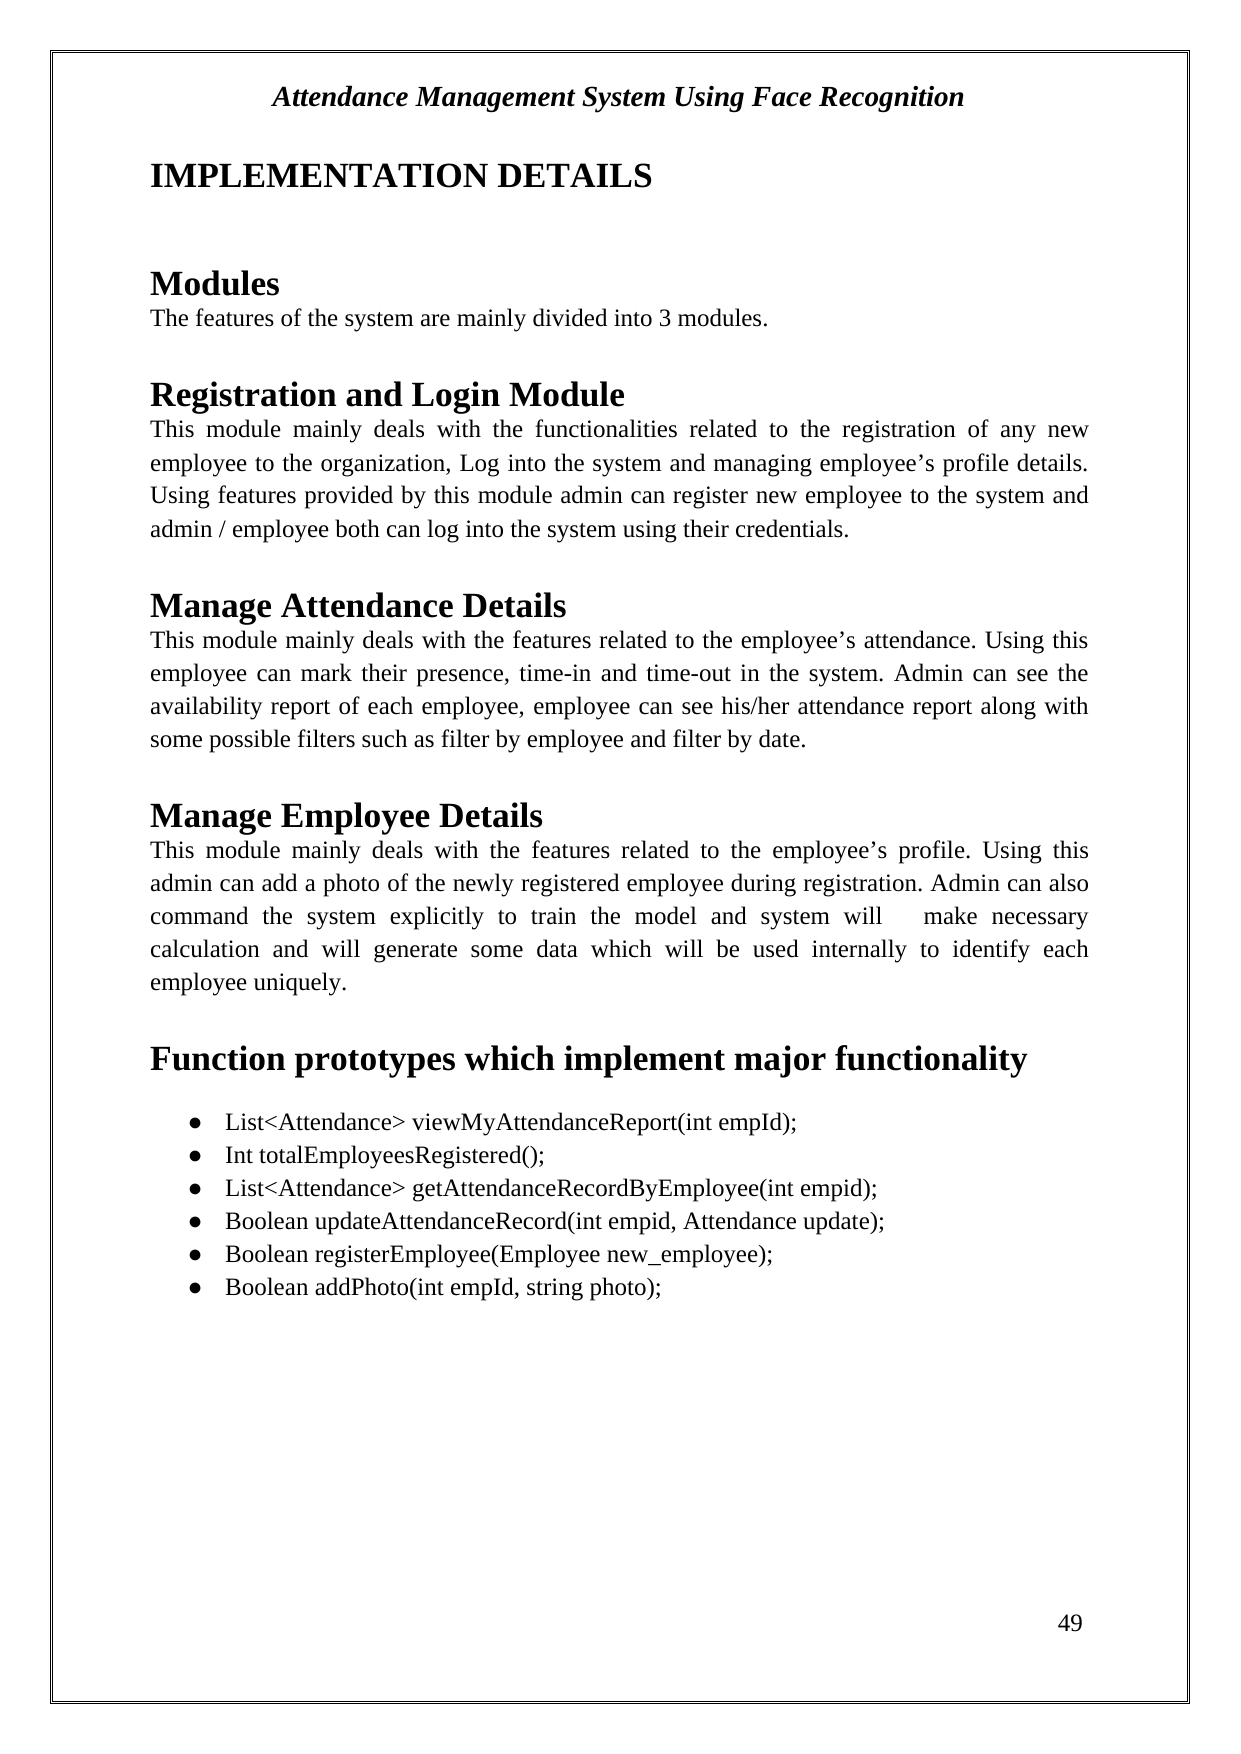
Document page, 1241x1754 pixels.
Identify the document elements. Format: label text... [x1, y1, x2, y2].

list Int totalEmployeesRegistered(); [187, 1140, 1090, 1168]
subtitle Registration and Login Module [150, 374, 1090, 414]
text This module mainly deals with the features related to the employee’s profile. Using this admin can add a photo of the newly registered employee during registration. Admin can also command the system explicitly to train the model and system will make necessary calculation and will generate some data which will be used internally to identify each employee uniquely. [150, 835, 1090, 996]
text This module mainly deals with the functionalities related to the registration of any new employee to the organization, Log into the system and managing employee’s profile details. Using features provided by this module admin can register new employee to the system and admin / employee both can log into the system using their credentials. [150, 414, 1090, 542]
list Boolean addPhoto(int empId, string photo); [187, 1272, 1090, 1301]
list Boolean updateAttendanceRecord(int empid, Attendance update); [187, 1206, 1090, 1234]
list List<Attendance> viewMyAttendanceReport(int empId); [187, 1107, 1090, 1135]
text The features of the system are mainly divided into 3 modules. [150, 303, 1090, 332]
subtitle IMPLEMENTATION DETAILS [150, 154, 1090, 195]
text This module mainly deals with the features related to the employee’s attendance. Using this employee can mark their presence, time-in and time-out in the system. Admin can see the availability report of each employee, employee can see his/her attendance report along with some possible filters such as filter by employee and filter by date. [150, 625, 1090, 752]
subtitle Manage Attendance Details [150, 584, 1090, 625]
subtitle Manage Employee Details [150, 794, 1090, 835]
subtitle Function prototypes which implement major functionality [150, 1037, 1090, 1078]
list List<Attendance> getAttendanceRecordByEmployee(int empid); [187, 1173, 1090, 1201]
list Boolean registerEmployee(Employee new_employee); [187, 1239, 1090, 1267]
subtitle Modules [150, 263, 1090, 303]
